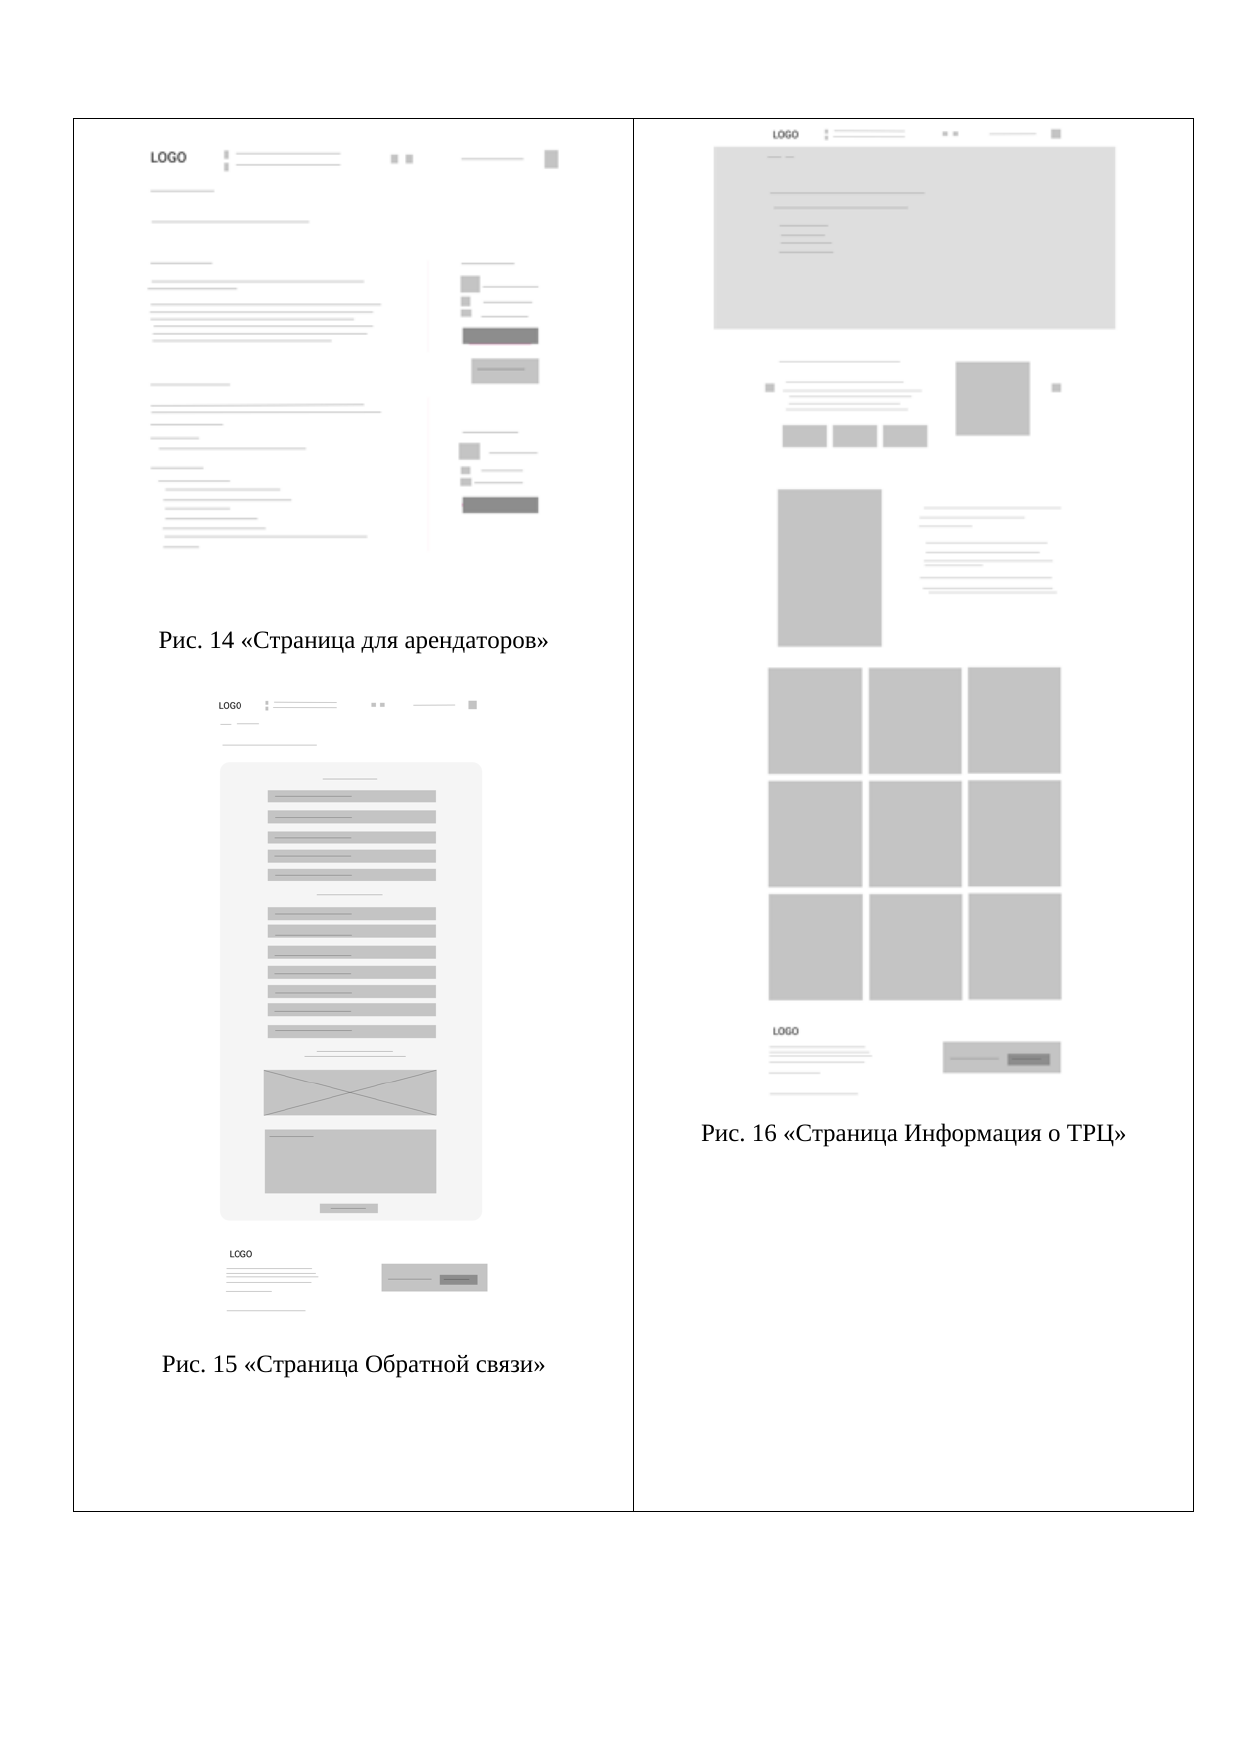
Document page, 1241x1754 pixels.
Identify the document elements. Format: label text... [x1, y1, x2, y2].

table_header Рис. 16 «Страница Информация о ТРЦ» [634, 119, 1193, 1511]
picture [700, 119, 1128, 1118]
picture [110, 119, 598, 601]
picture [194, 679, 514, 1325]
table_header Рис. 14 «Страница для арендаторов» Рис. 15 «Страница Обратной связи» [74, 119, 633, 1511]
